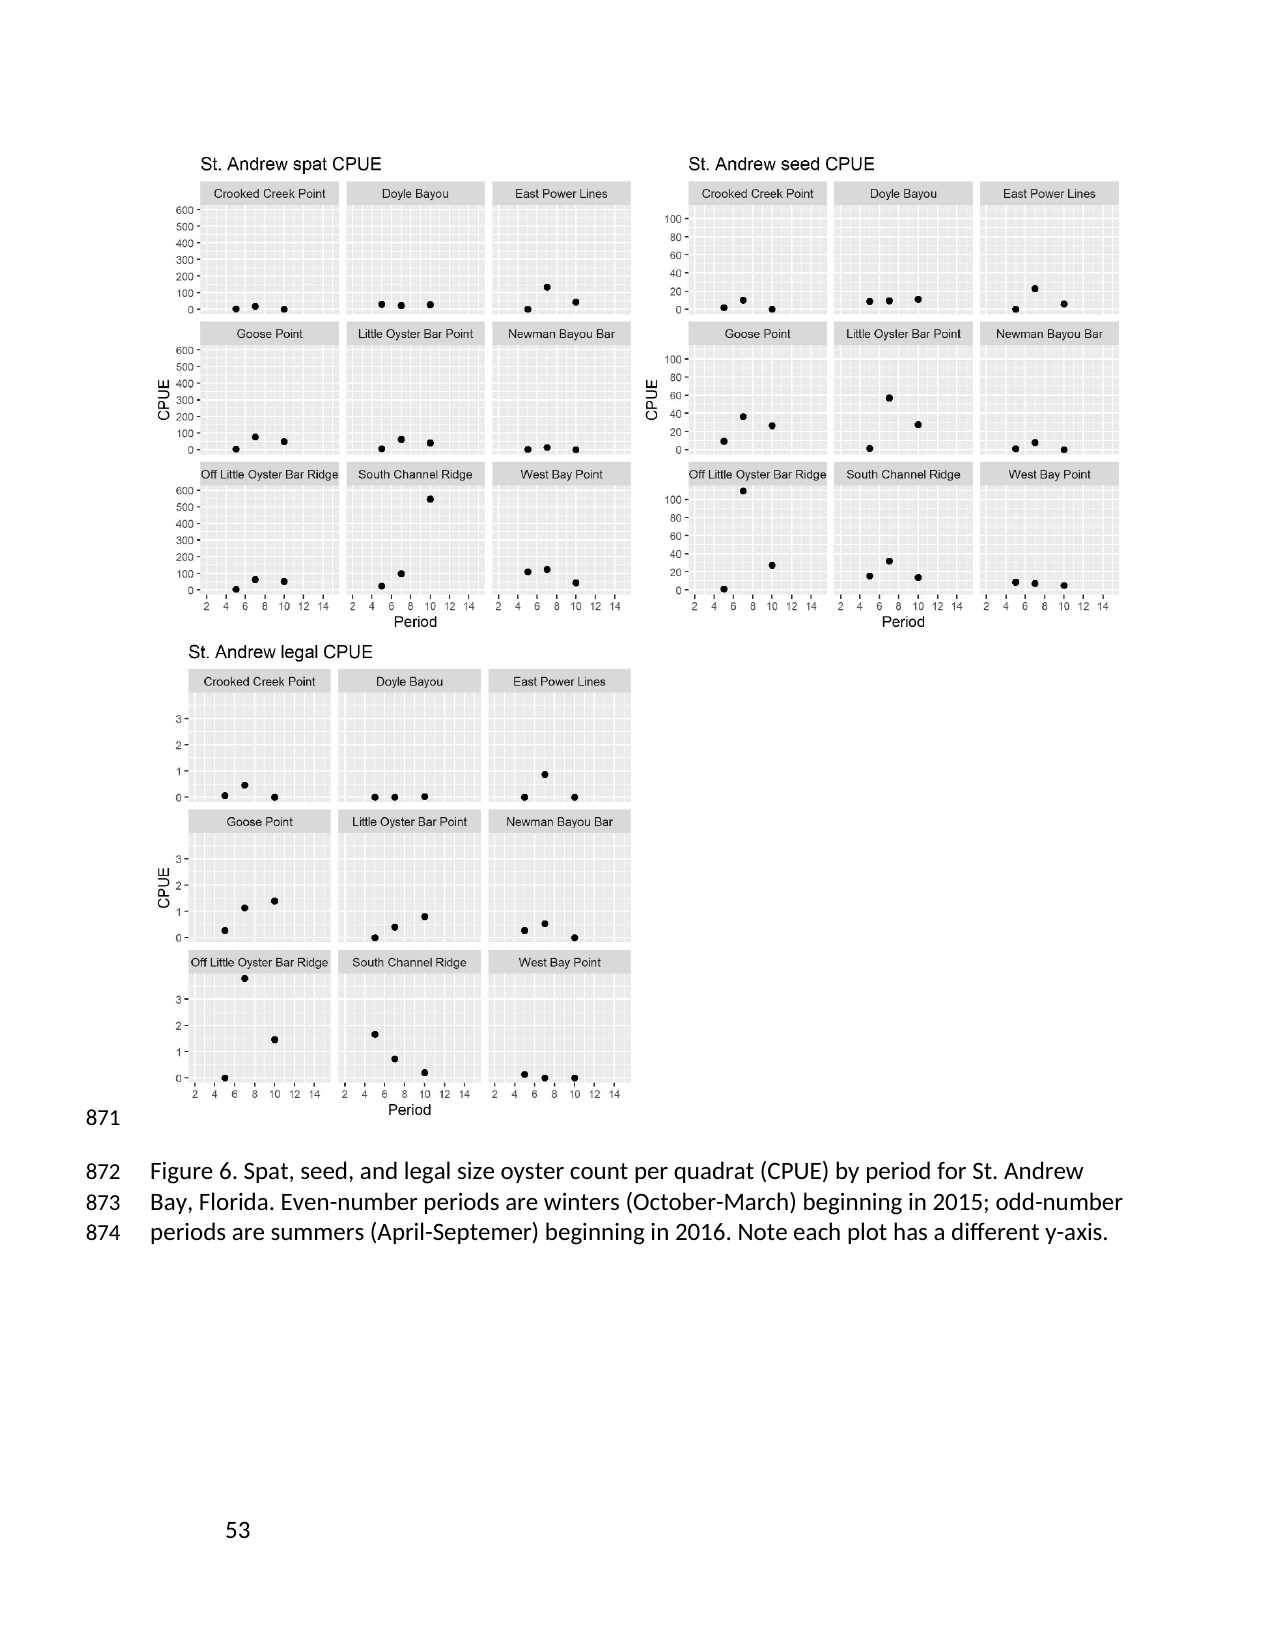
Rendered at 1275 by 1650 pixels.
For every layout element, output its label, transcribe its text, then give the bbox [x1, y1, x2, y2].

text Figure 6. Spat, seed, and legal size oyster count per quadrat (CPUE) by period for St. Andrew Bay, Florida. Even-number periods are winters (October-March) beginning in 2015; odd-number periods are summers (April-Septemer) beginning in 2016. Note each plot has a different y-axis. [150, 1156, 1125, 1247]
picture [150, 150, 1125, 1125]
